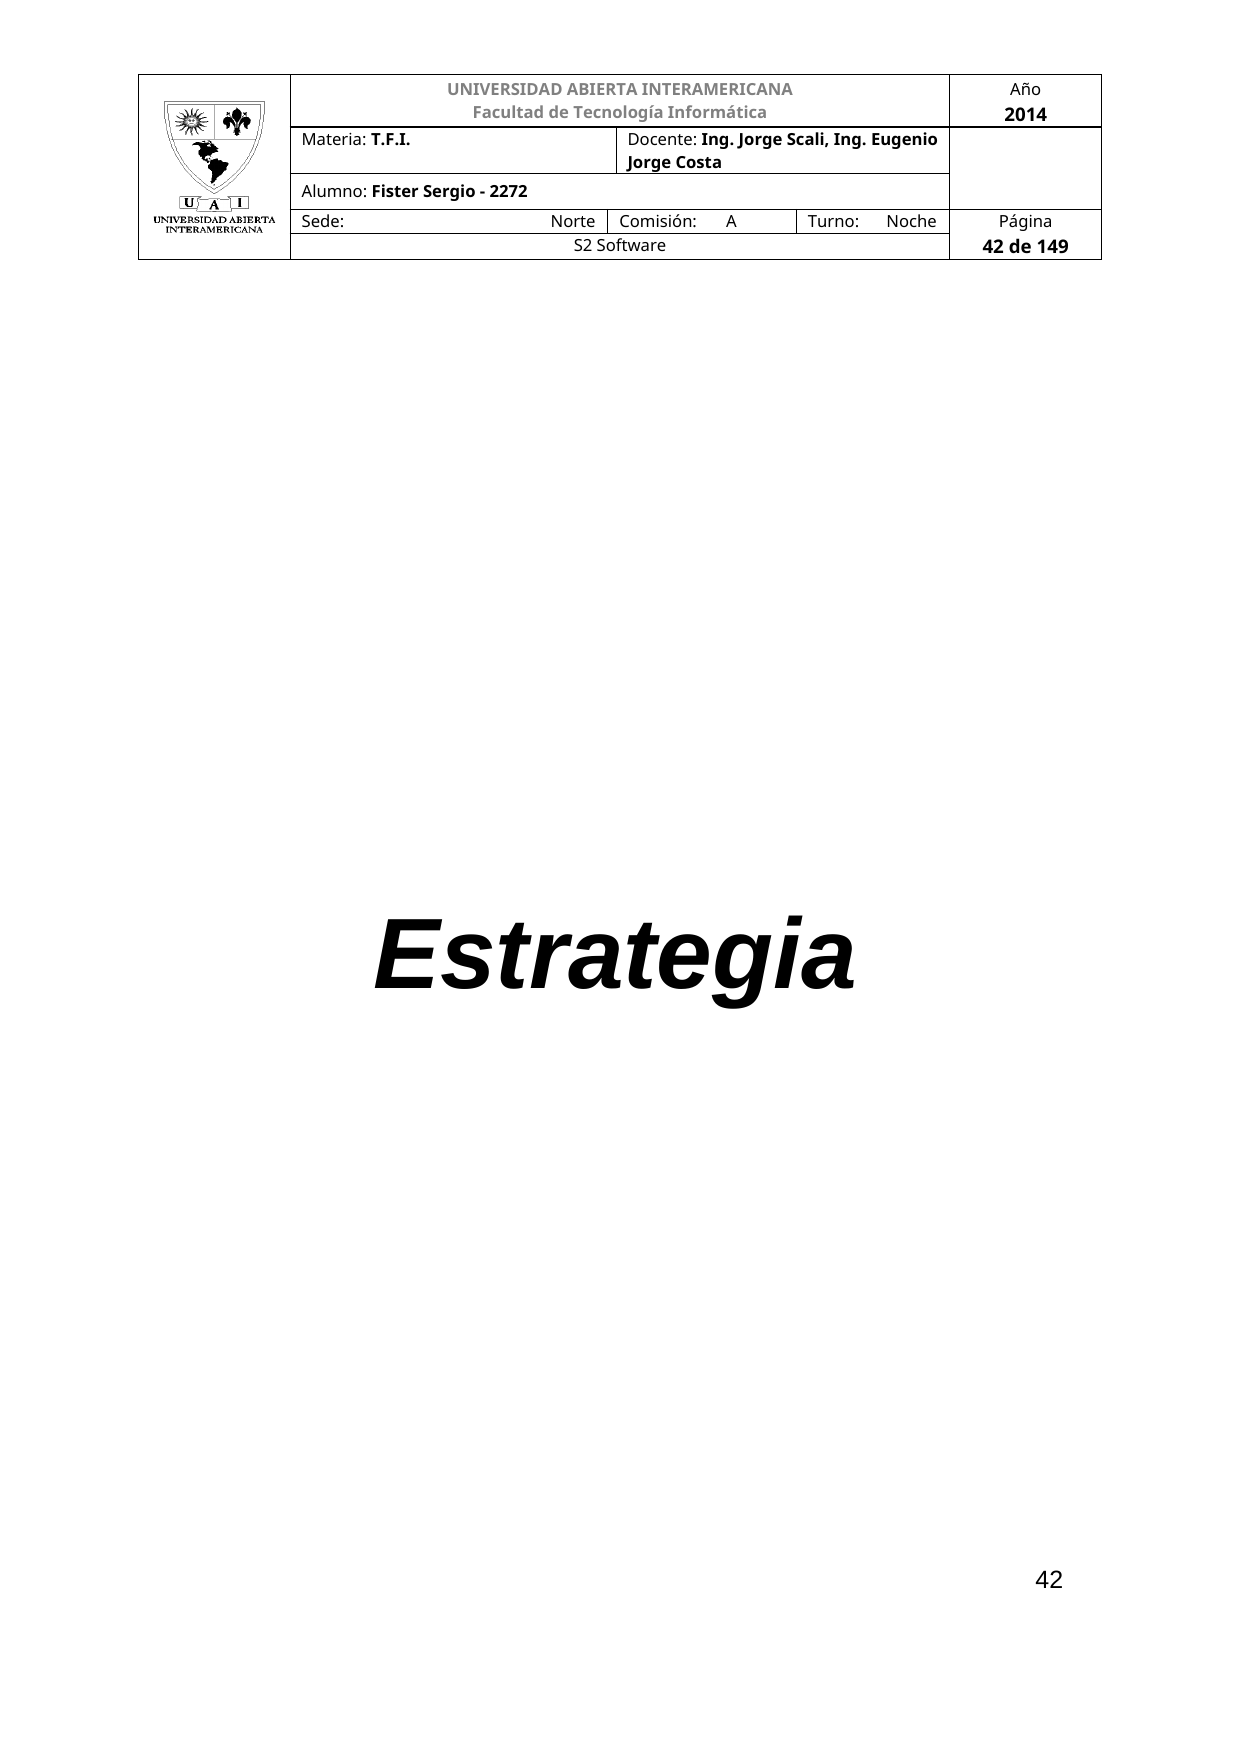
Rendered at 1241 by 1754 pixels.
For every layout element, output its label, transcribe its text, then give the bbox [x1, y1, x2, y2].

text Estrategia [177, 895, 1063, 1010]
picture [153, 101, 276, 233]
